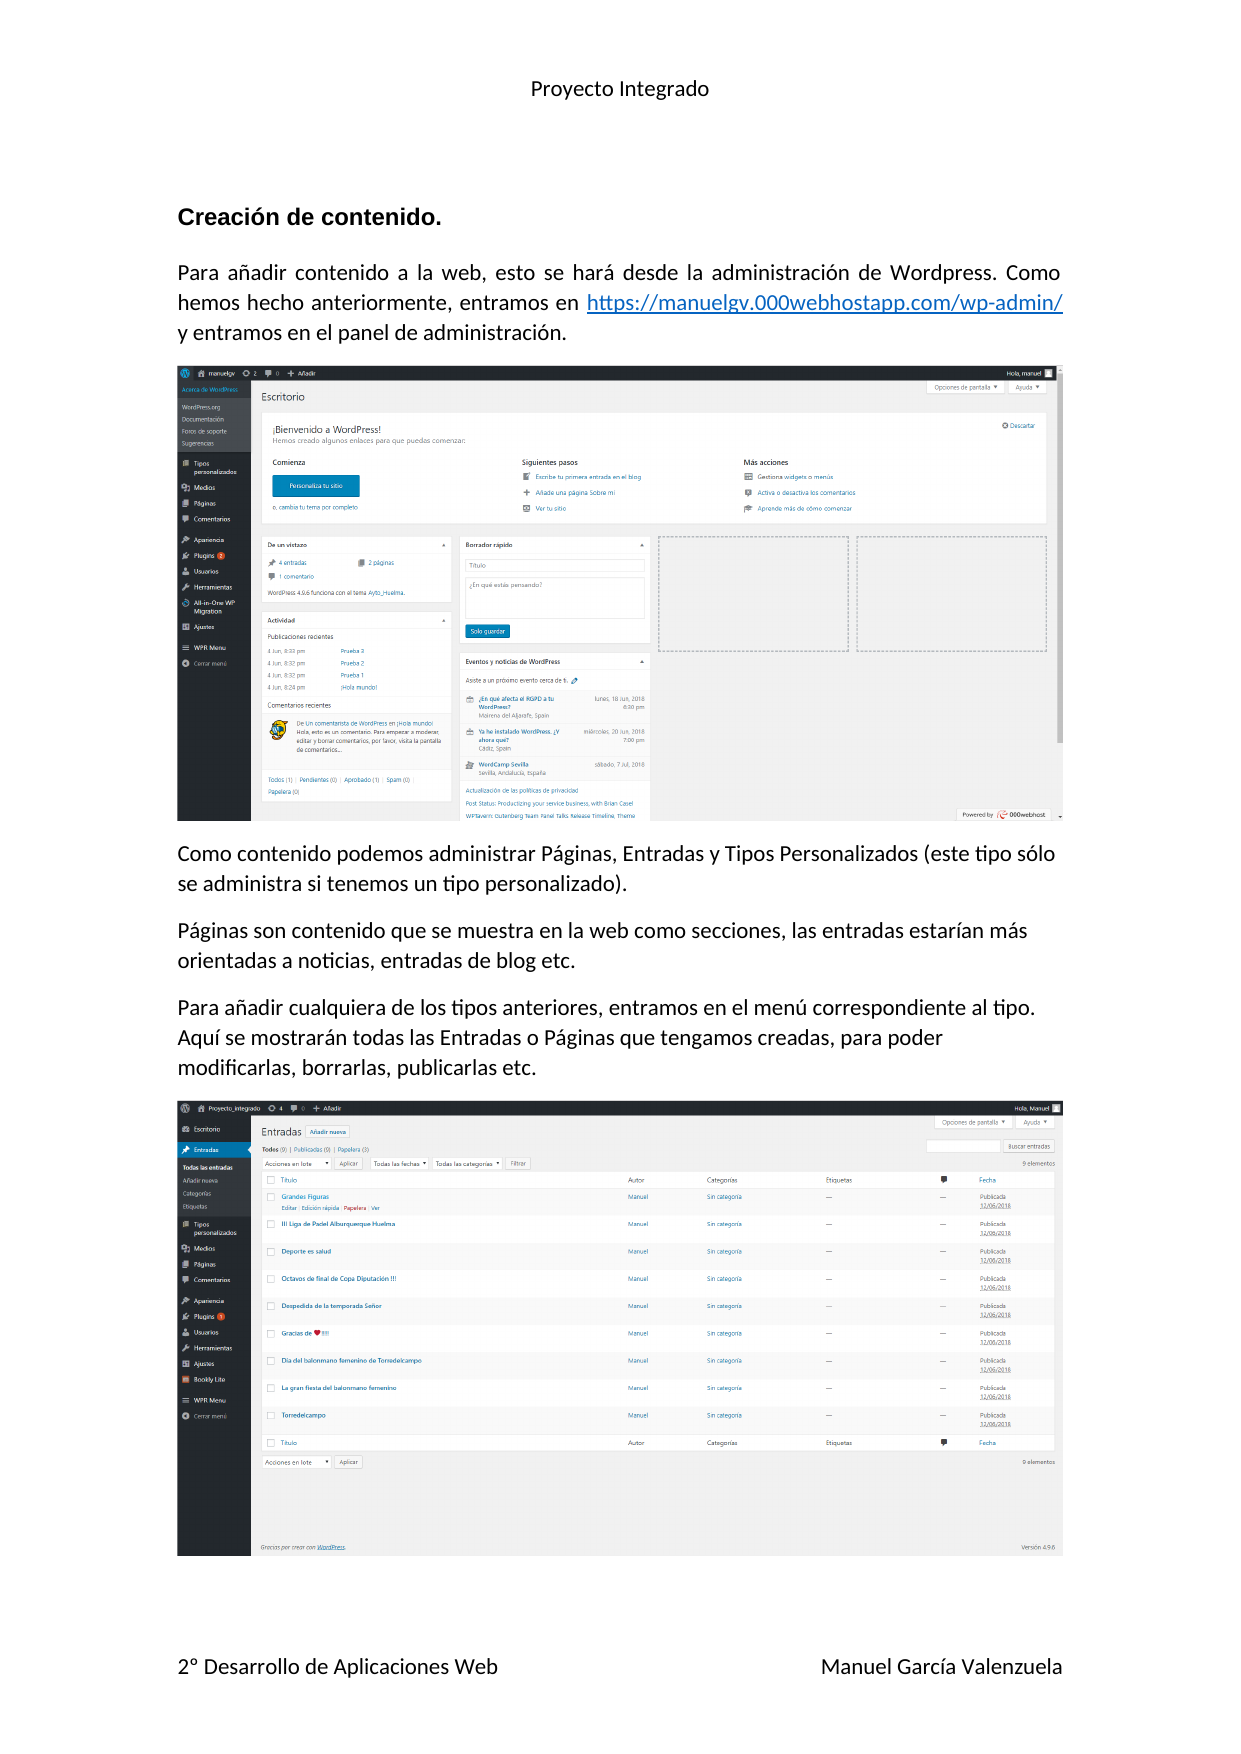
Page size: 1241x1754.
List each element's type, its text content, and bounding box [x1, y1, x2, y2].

picture [177, 365, 1063, 821]
text Para añadir contenido a la web, esto se hará desde la administración de Wordpress. Como hemos hecho anteriormente, entramos en https://manuelgv.000webhostapp.com/wp-admin/ y entramos en el panel de administración. [177, 258, 1063, 346]
text Creación de contenido. [177, 203, 1063, 230]
picture [177, 1100, 1063, 1556]
text Como contenido podemos administrar Páginas, Entradas y Tipos Personalizados (este tipo sólo se administra si tenemos un tipo personalizado). [177, 839, 1063, 897]
text Páginas son contenido que se muestra en la web como secciones, las entradas estarían más orientadas a noticias, entradas de blog etc. [177, 916, 1063, 974]
text Para añadir cualquiera de los tipos anteriores, entramos en el menú correspondiente al tipo. Aquí se mostrarán todas las Entradas o Páginas que tengamos creadas, para poder modificarlas, borrarlas, publicarlas etc. [177, 993, 1063, 1082]
